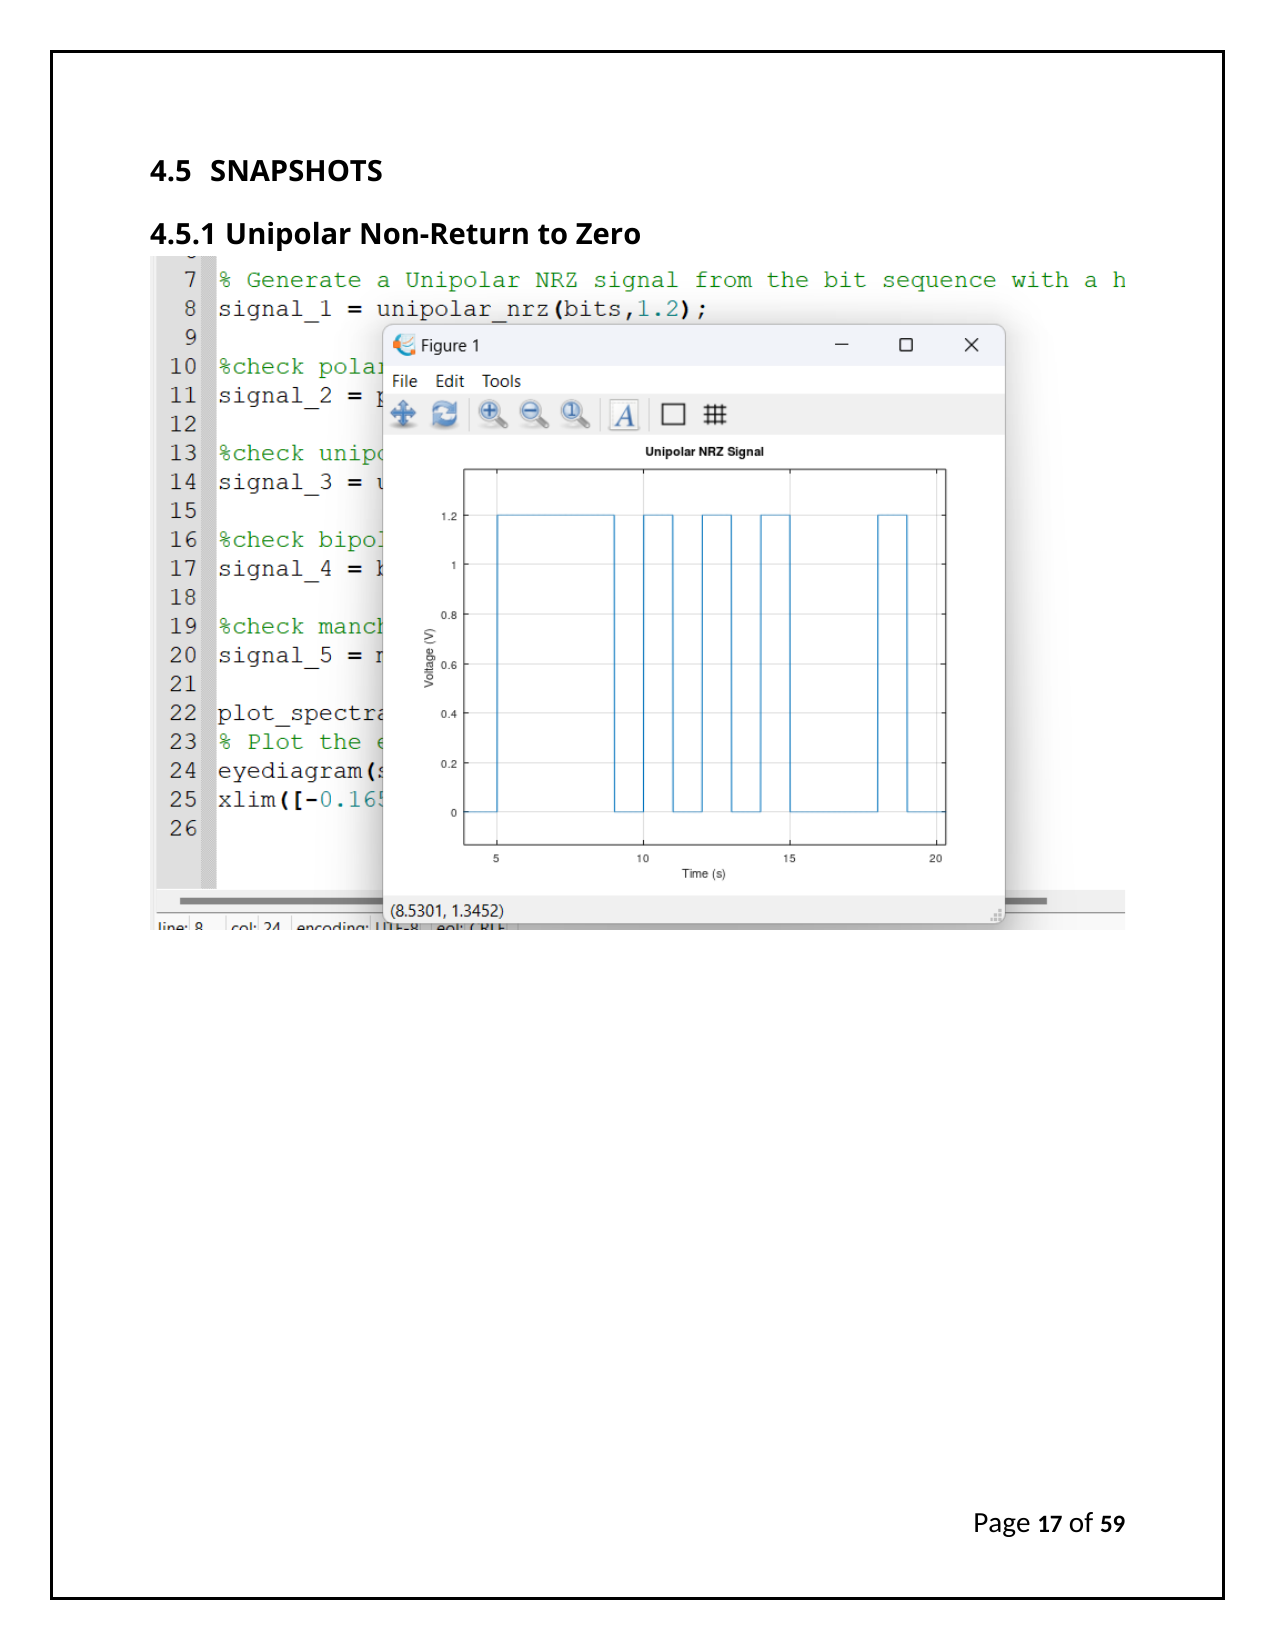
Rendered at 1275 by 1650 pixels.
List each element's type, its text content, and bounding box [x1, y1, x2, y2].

subtitle Unipolar Non-Return to Zero [150, 214, 1125, 253]
subtitle SNAPSHOTS [150, 150, 1125, 190]
picture [150, 256, 1125, 930]
